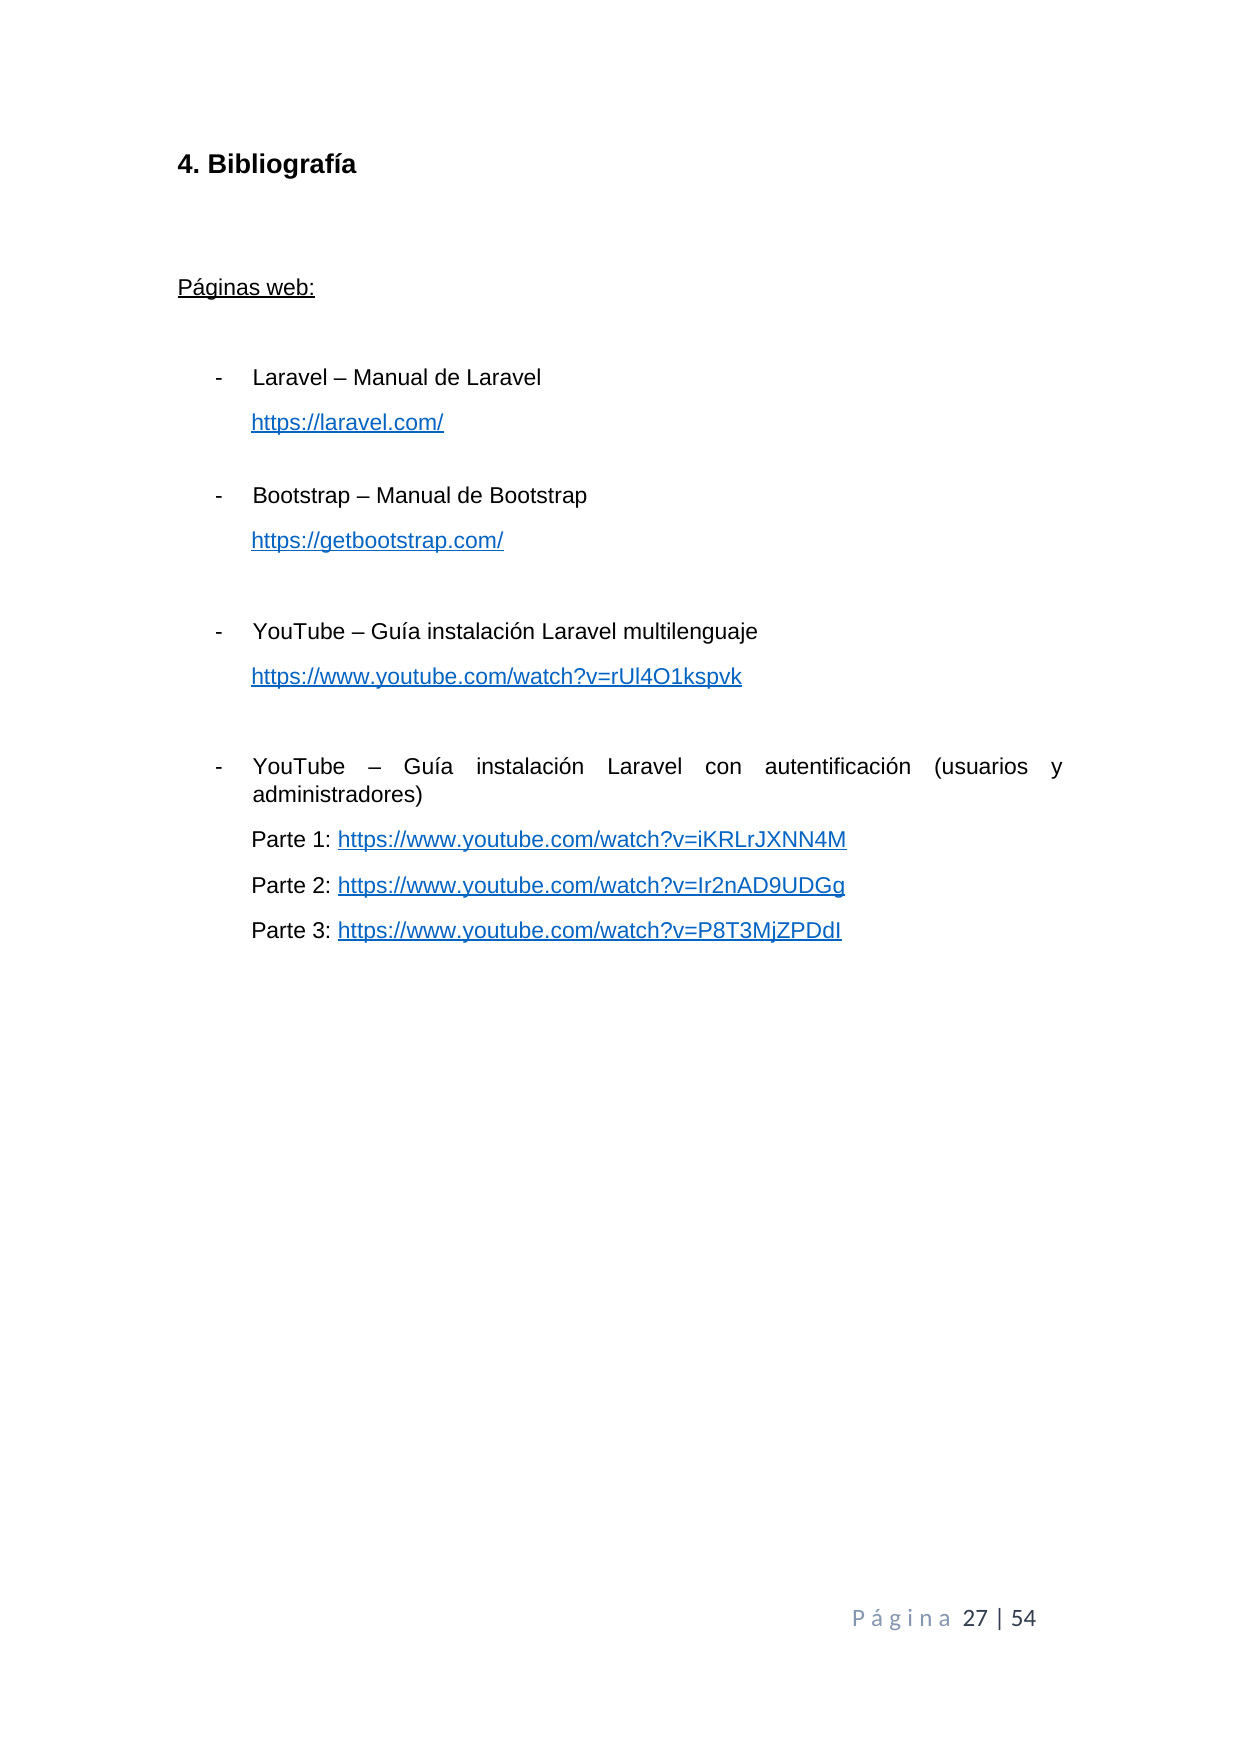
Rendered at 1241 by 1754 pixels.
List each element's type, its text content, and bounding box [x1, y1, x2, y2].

list YouTube – Guía instalación Laravel con autentificación (usuarios y administradores) [215, 753, 1063, 808]
text https://getbootstrap.com/ [215, 527, 1063, 554]
list Laravel – Manual de Laravel [215, 364, 1063, 390]
text Páginas web: [177, 273, 1063, 300]
text https://www.youtube.com/watch?v=rUl4O1kspvk [215, 663, 1063, 689]
text Parte 3: https://www.youtube.com/watch?v=P8T3MjZPDdI [177, 917, 1063, 943]
list Bootstrap – Manual de Bootstrap [215, 482, 1063, 509]
text Parte 2: https://www.youtube.com/watch?v=Ir2nAD9UDGg [177, 872, 1063, 898]
text https://laravel.com/ [215, 409, 1063, 435]
list YouTube – Guía instalación Laravel multilenguaje [215, 618, 1063, 644]
text Parte 1: https://www.youtube.com/watch?v=iKRLrJXNN4M [177, 826, 1063, 853]
subtitle 4. Bibliografía [177, 148, 1063, 179]
